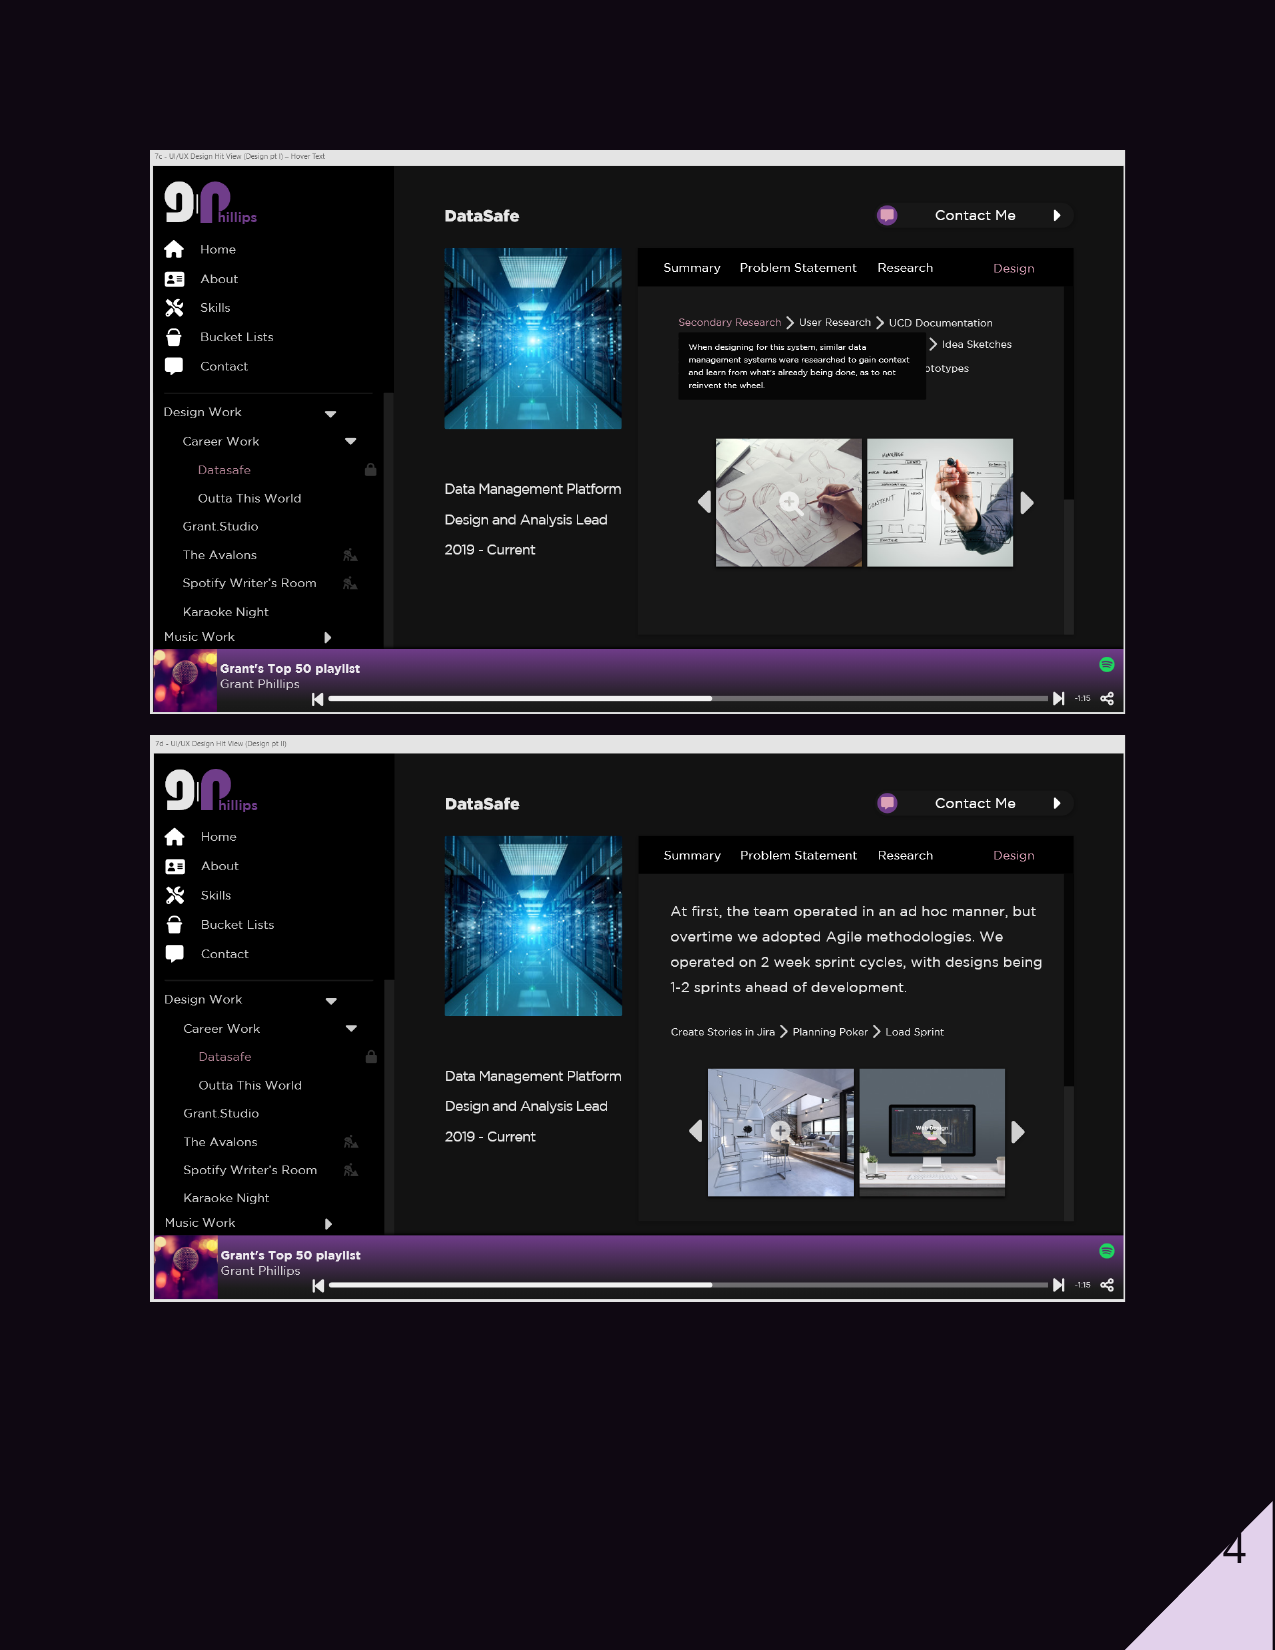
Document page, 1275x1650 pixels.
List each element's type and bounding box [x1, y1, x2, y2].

picture [150, 735, 1125, 1302]
picture [150, 150, 1125, 714]
